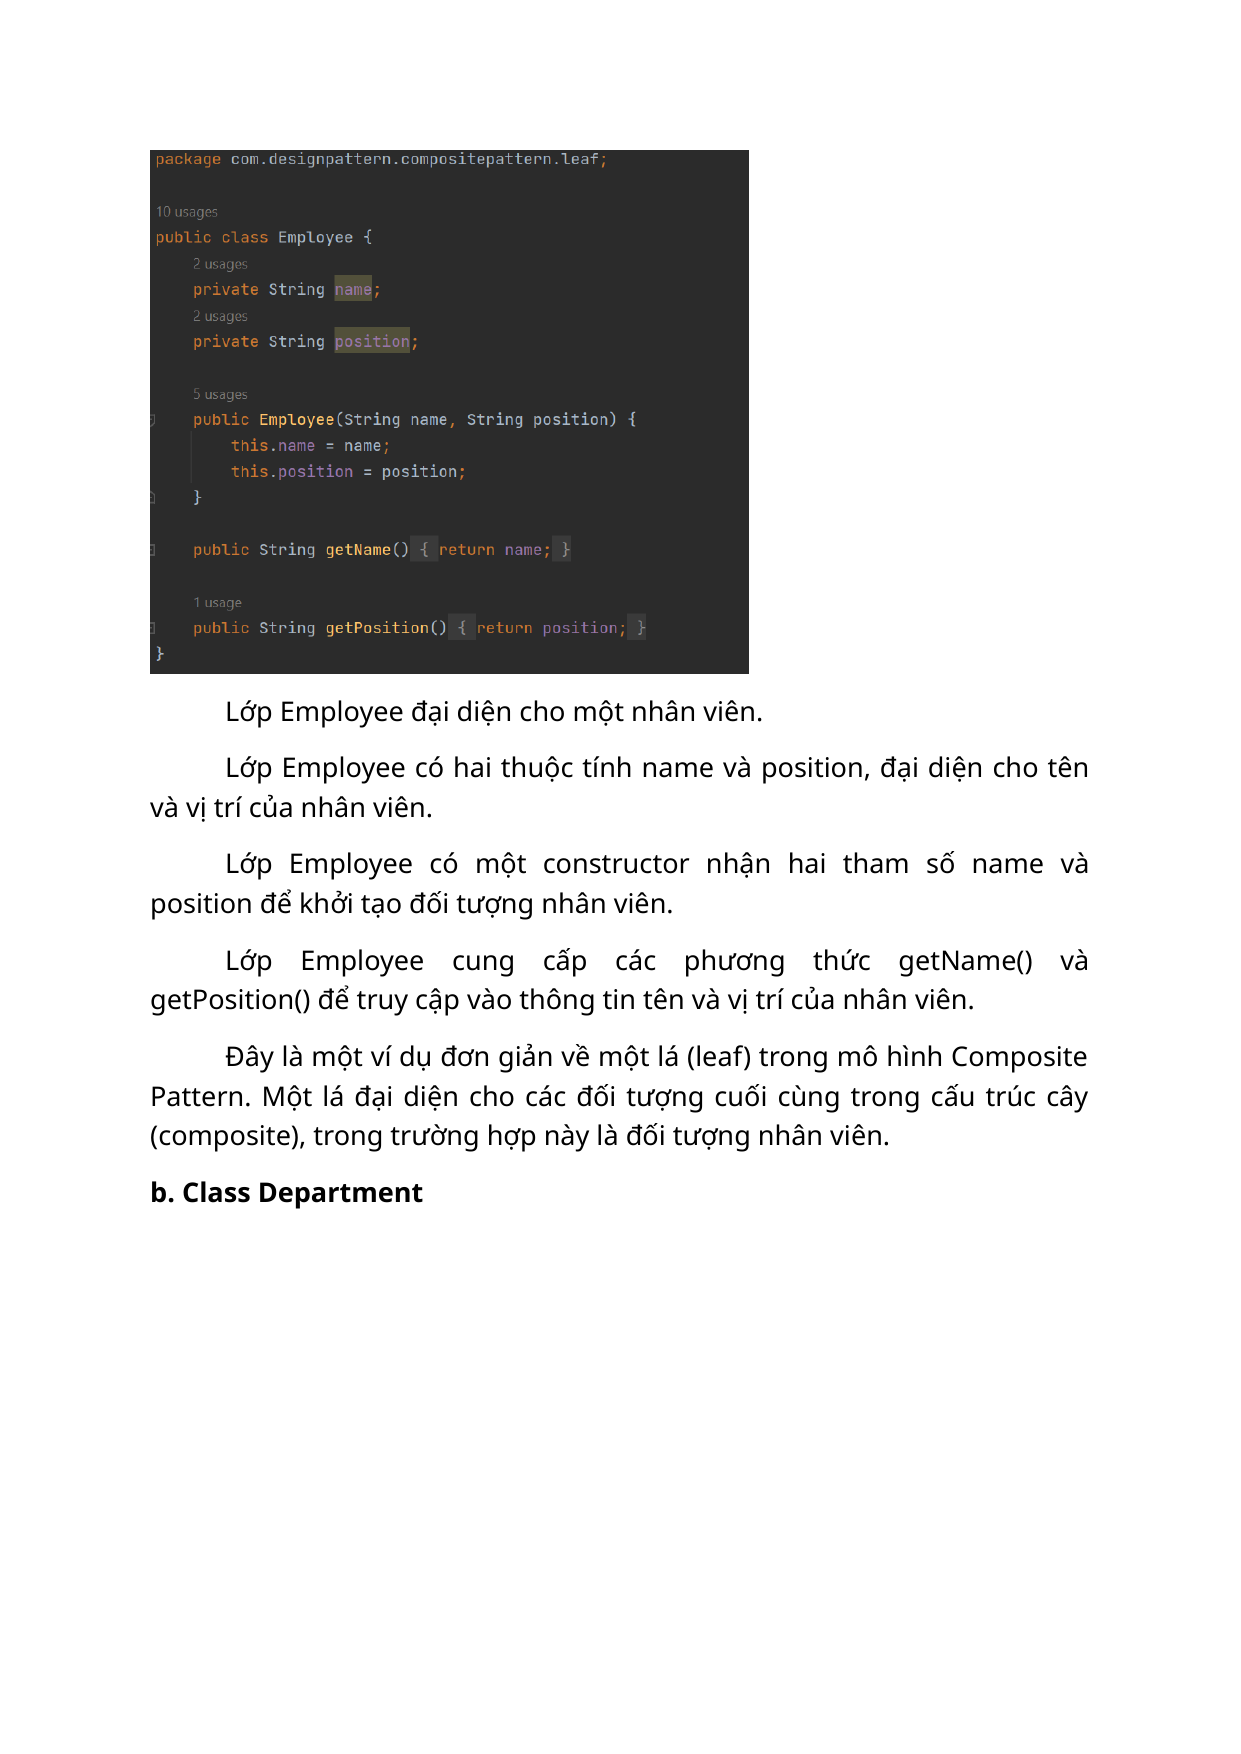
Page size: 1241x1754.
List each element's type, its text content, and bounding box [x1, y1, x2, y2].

text Lớp Employee cung cấp các phương thức getName() và getPosition() để truy cập vào thông tin tên và vị trí của nhân viên. [150, 941, 1090, 1018]
picture [150, 150, 749, 674]
text Đây là một ví dụ đơn giản về một lá (leaf) trong mô hình Composite Pattern. Một lá đại diện cho các đối tượng cuối cùng trong cấu trúc cây (composite), trong trường hợp này là đối tượng nhân viên. [150, 1037, 1090, 1154]
text Lớp Employee có hai thuộc tính name và position, đại diện cho tên và vị trí của nhân viên. [150, 748, 1090, 825]
text b. Class Department [150, 1173, 1090, 1210]
text Lớp Employee đại diện cho một nhân viên. [150, 692, 1090, 729]
text Lớp Employee có một constructor nhận hai tham số name và position để khởi tạo đối tượng nhân viên. [150, 845, 1090, 921]
